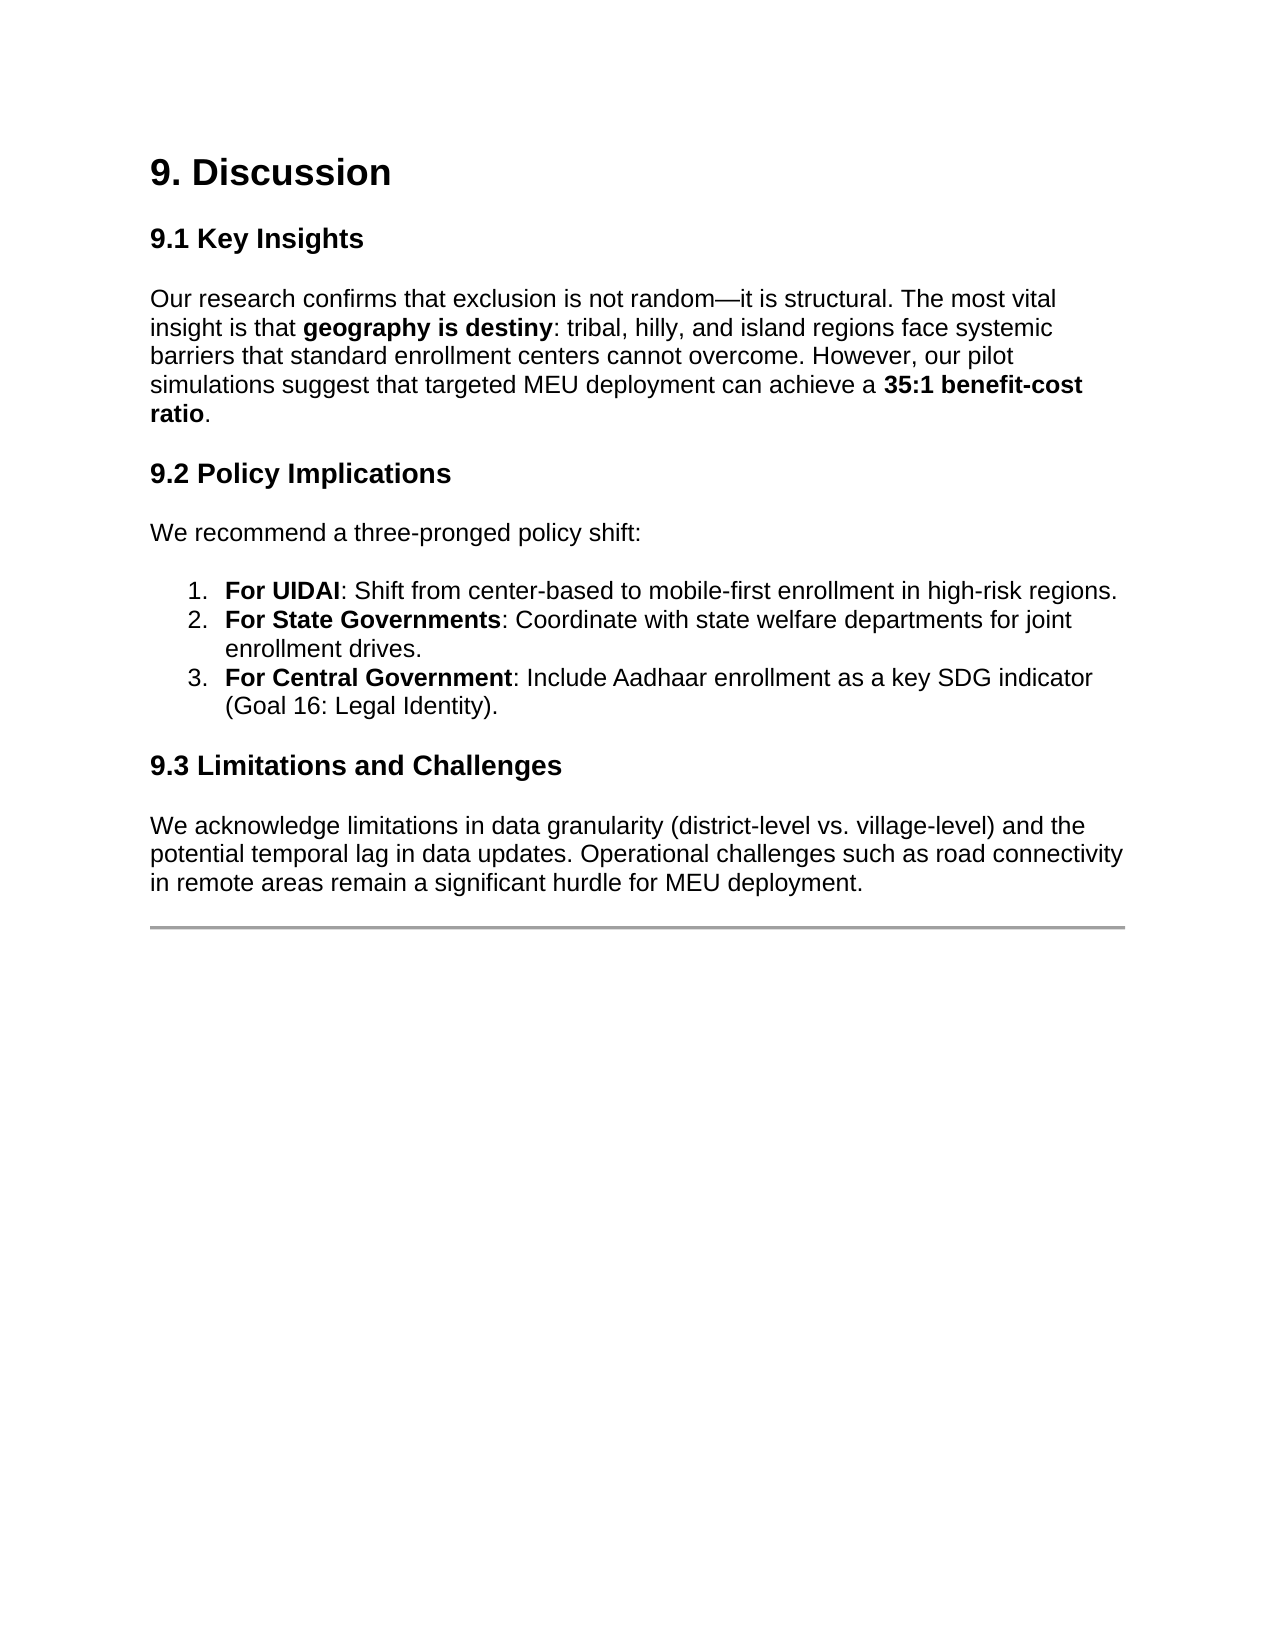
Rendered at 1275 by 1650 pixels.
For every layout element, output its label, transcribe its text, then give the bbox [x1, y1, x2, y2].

text We acknowledge limitations in data granularity (district-level vs. village-level) and the potential temporal lag in data updates. Operational challenges such as road connectivity in remote areas remain a significant hurdle for MEU deployment. [150, 811, 1125, 897]
subtitle 9. Discussion [150, 150, 1125, 193]
text Our research confirms that exclusion is not random—it is structural. The most vital insight is that geography is destiny: tribal, hilly, and island regions face systemic barriers that standard enrollment centers cannot overcome. However, our pilot simulations suggest that targeted MEU deployment can achieve a 35:1 benefit-cost ratio. [150, 284, 1125, 428]
subtitle 9.2 Policy Implications [150, 457, 1125, 489]
list For UIDAI: Shift from center-based to mobile-first enrollment in high-risk regions. [187, 576, 1125, 605]
subtitle 9.3 Limitations and Challenges [150, 749, 1125, 782]
subtitle 9.1 Key Insights [150, 222, 1125, 255]
list For State Governments: Coordinate with state welfare departments for joint enrollment drives. [187, 605, 1125, 662]
list For Central Government: Include Aadhaar enrollment as a key SDG indicator (Goal 16: Legal Identity). [187, 662, 1125, 720]
text We recommend a three-pronged policy shift: [150, 518, 1125, 547]
